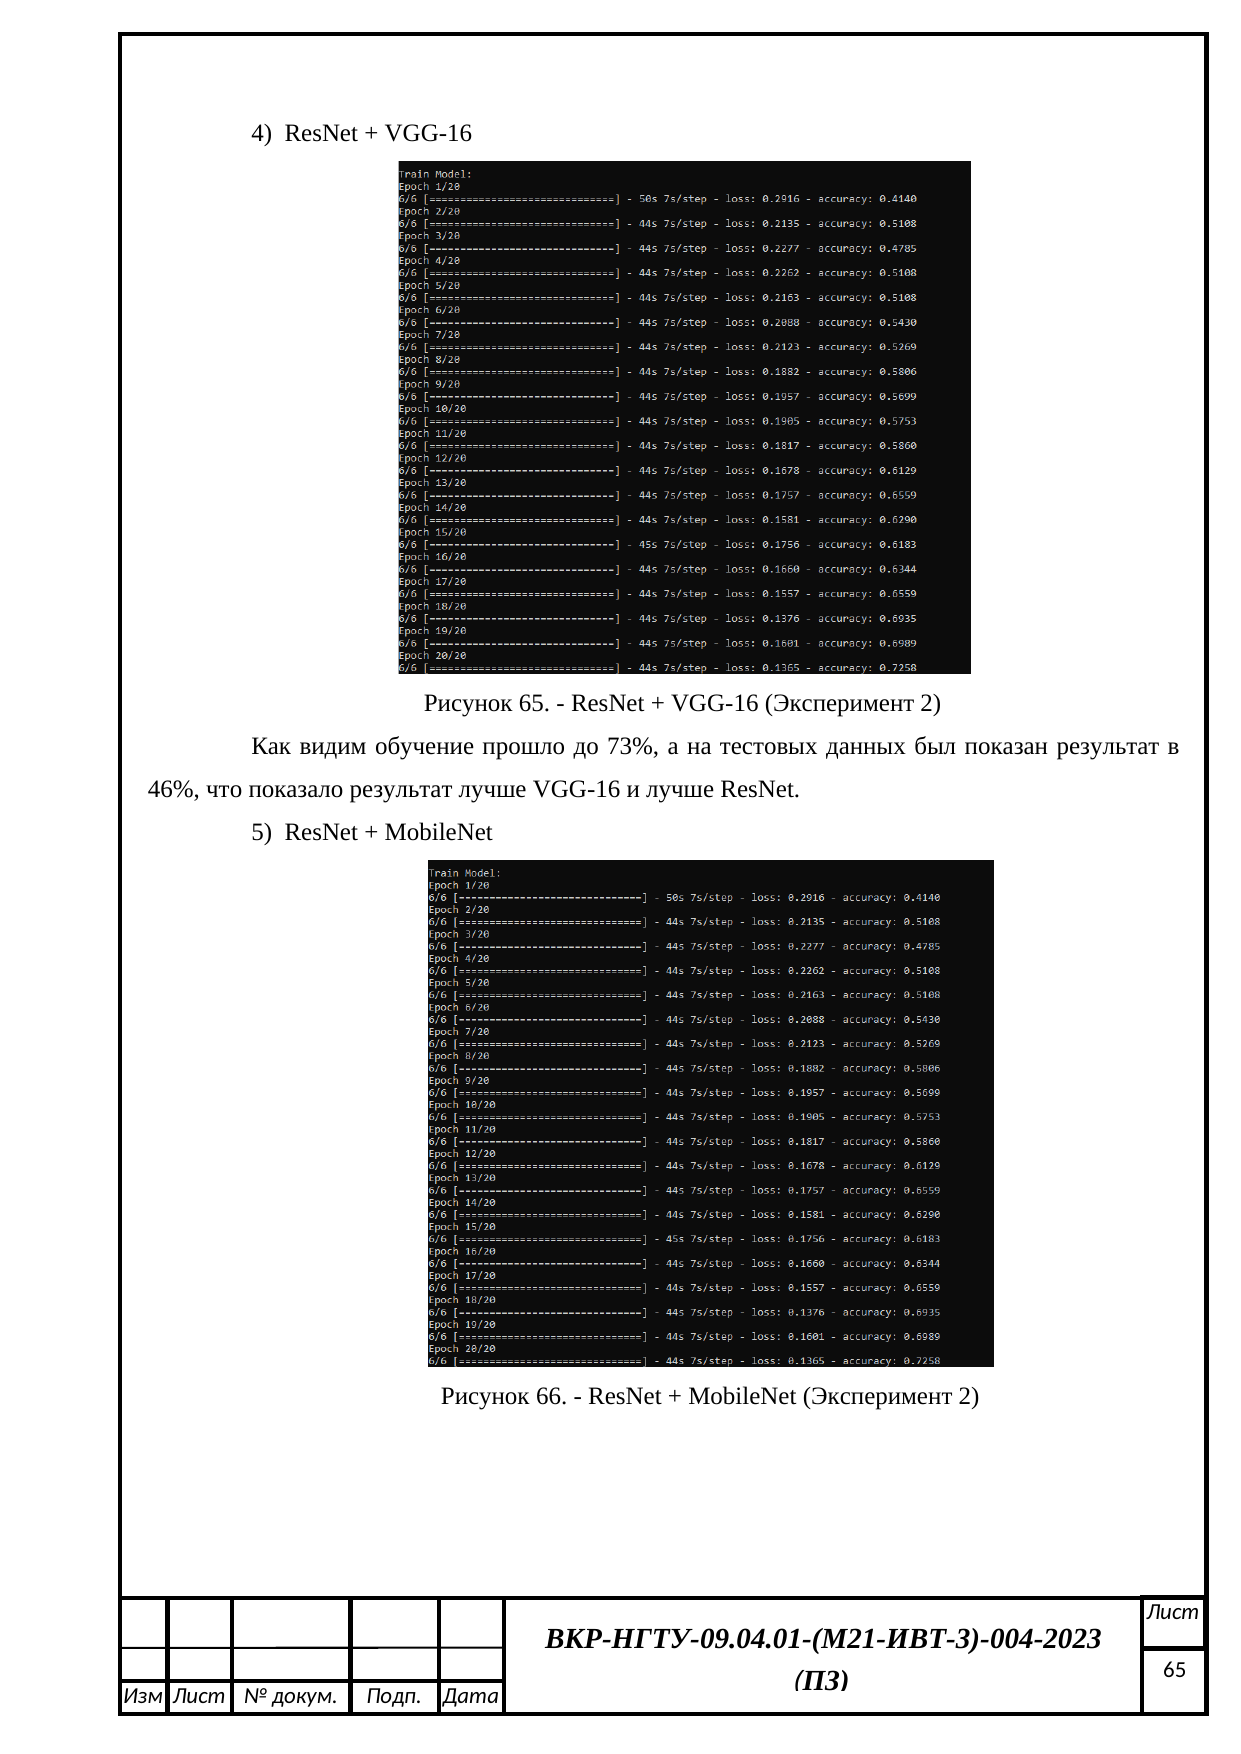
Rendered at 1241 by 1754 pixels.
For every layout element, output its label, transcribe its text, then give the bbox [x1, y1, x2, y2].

picture [398, 161, 971, 674]
text Как видим обучение прошло до 73%, а на тестовых данных был показан результат в 46%, что показало результат лучше VGG-16 и лучше ResNet. [148, 731, 1181, 803]
picture [428, 860, 994, 1367]
text Рисунок 66. - ResNet + MobileNet (Эксперимент 2) [325, 1381, 1181, 1410]
text 4) ResNet + VGG-16 [148, 118, 1181, 147]
text Рисунок 65. - ResNet + VGG-16 (Эксперимент 2) [324, 688, 1181, 717]
text 5) ResNet + MobileNet [148, 817, 1181, 846]
